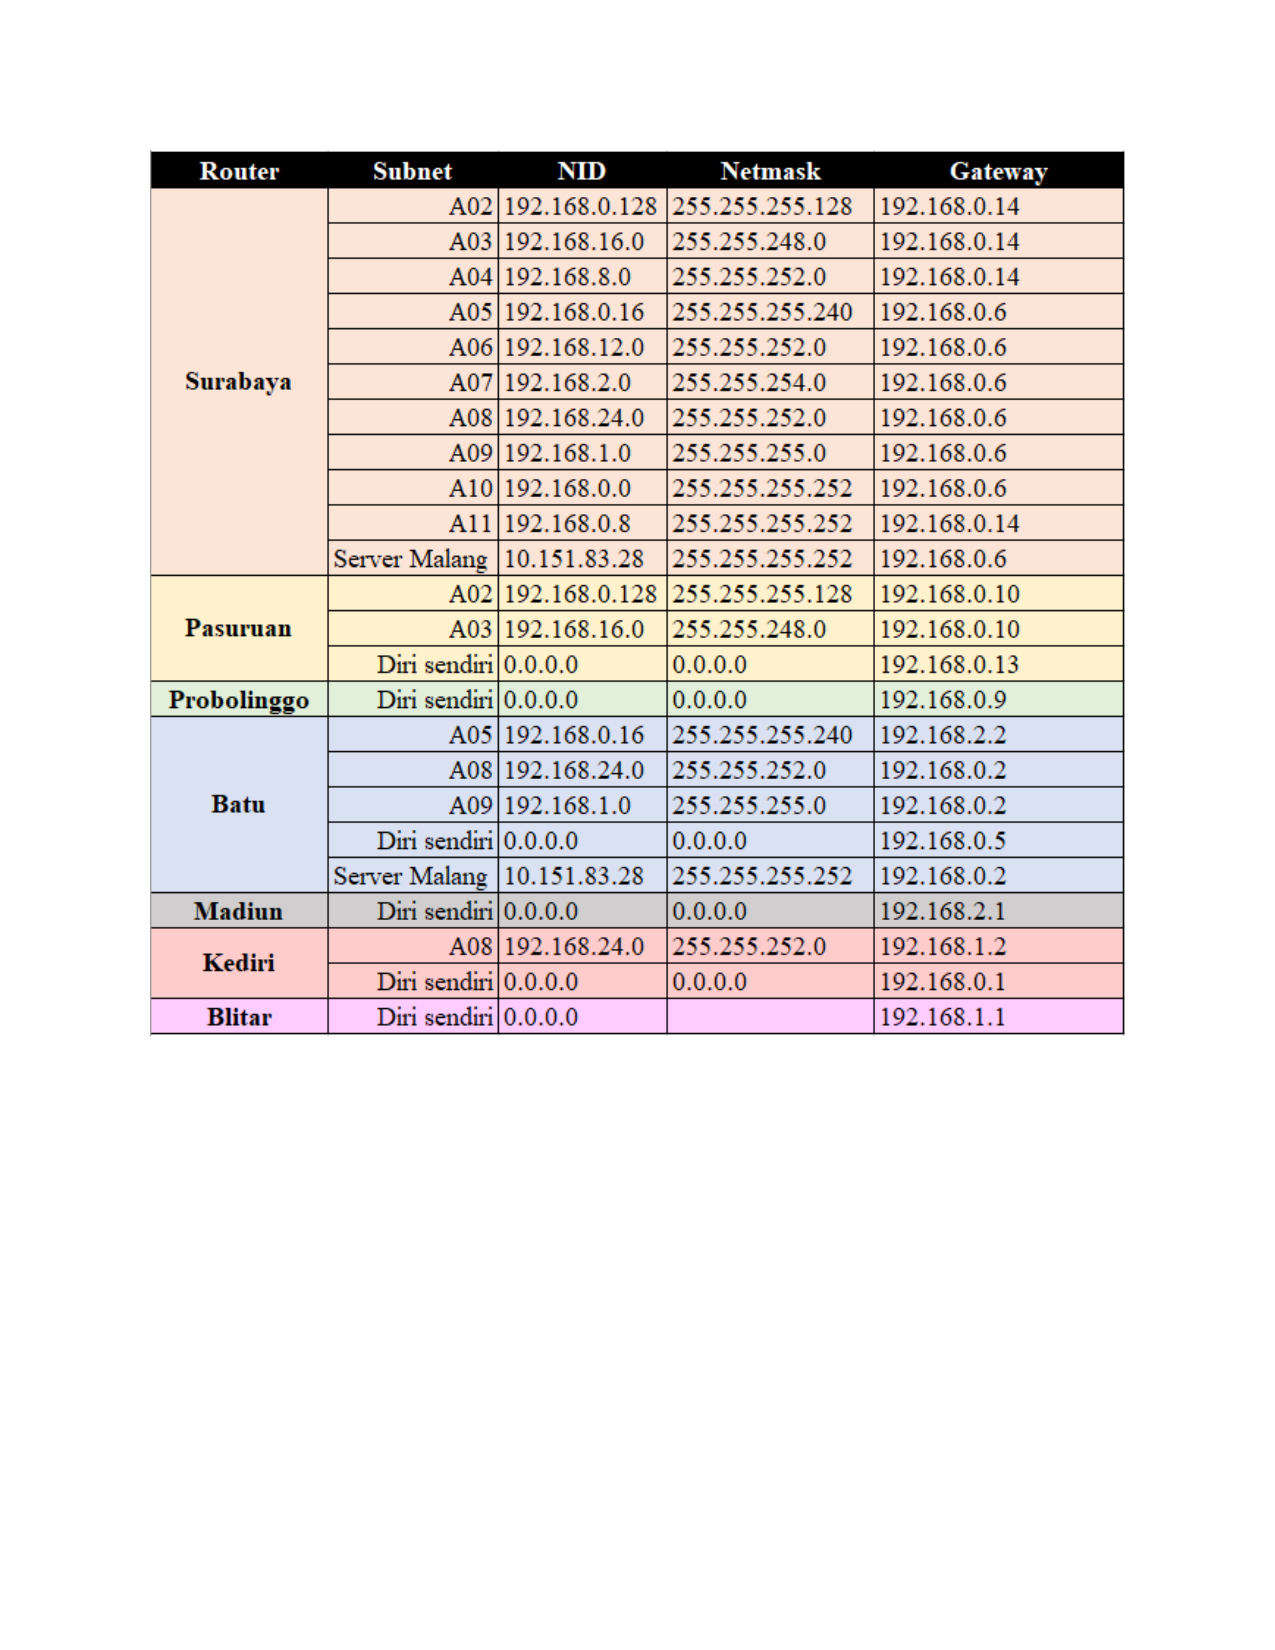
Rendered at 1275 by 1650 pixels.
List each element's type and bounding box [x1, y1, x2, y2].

picture [150, 150, 1125, 1036]
